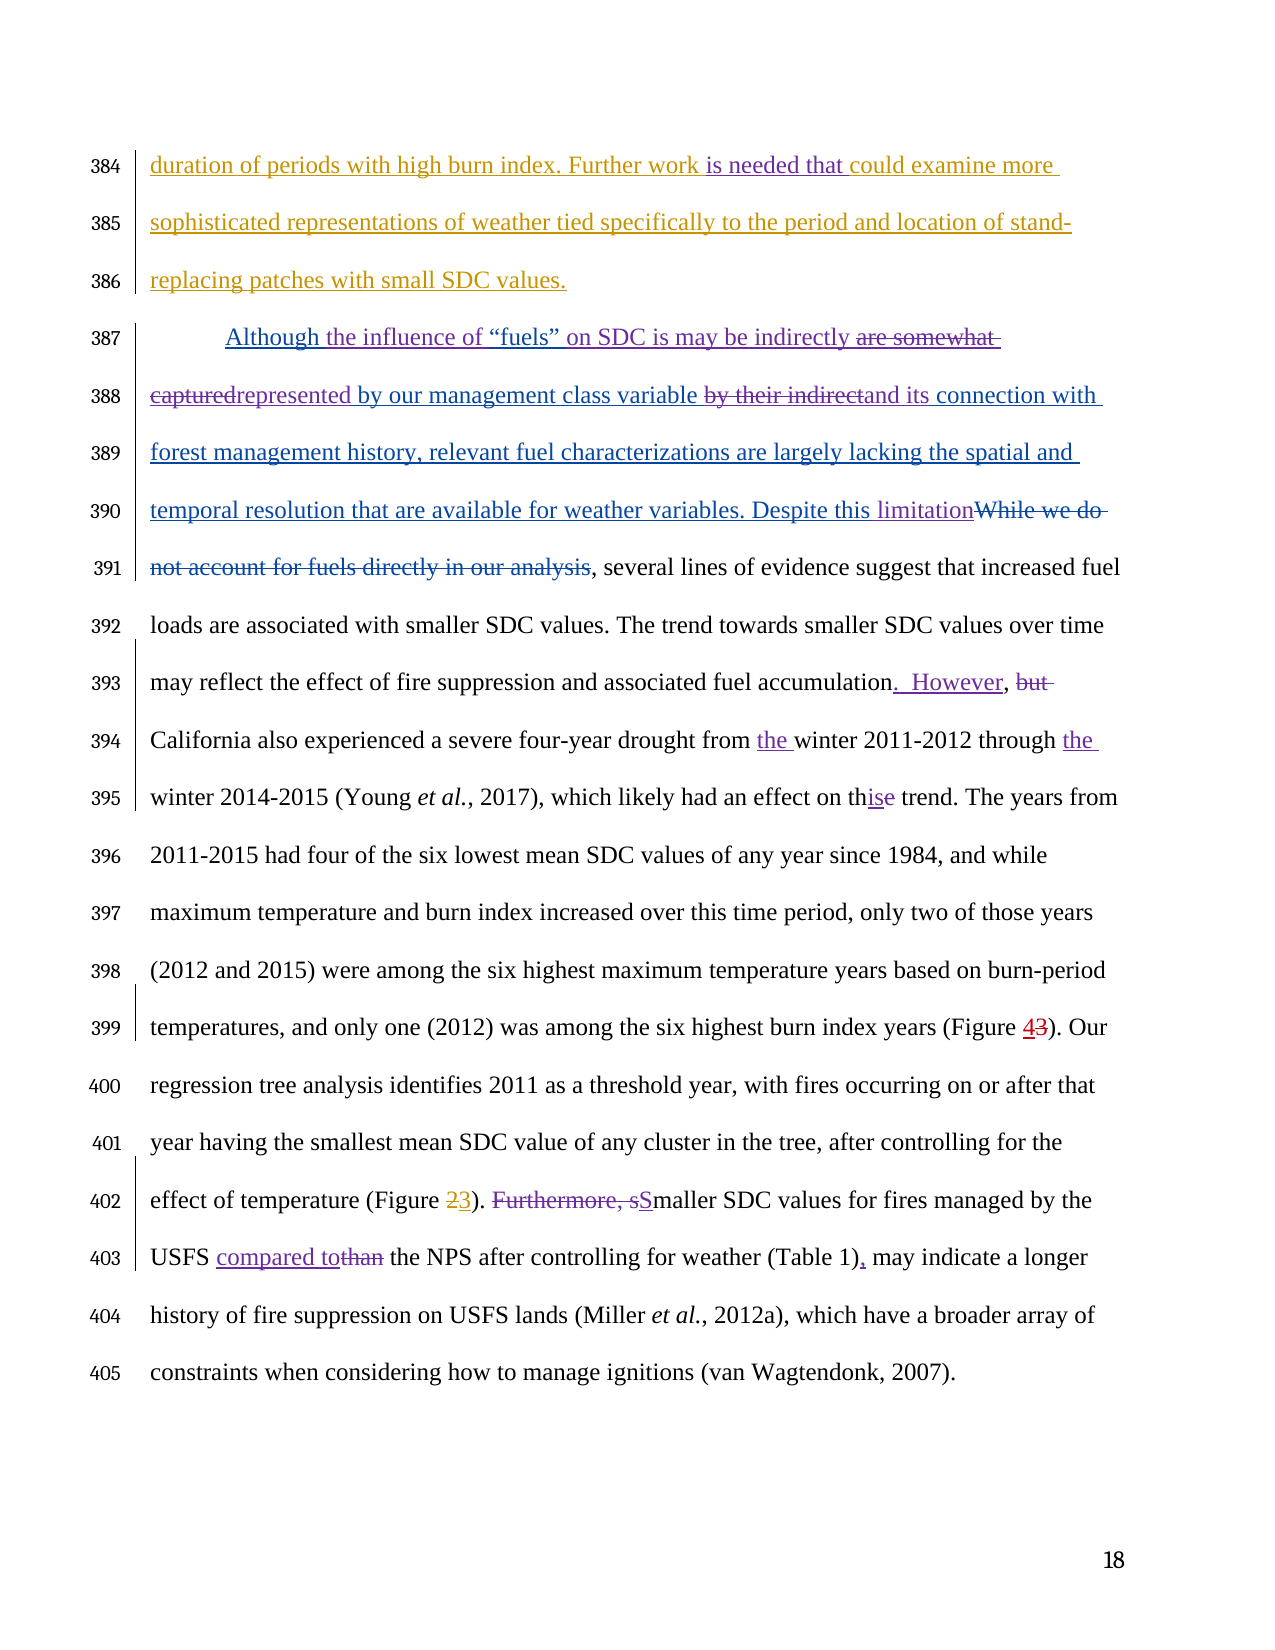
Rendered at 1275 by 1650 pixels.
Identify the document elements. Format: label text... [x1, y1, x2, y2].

text , several lines of evidence suggest that increased fuel loads are associated with smaller SDC values. The trend towards smaller SDC values over time may reflect the effect of fire suppression and associated fuel accumulation, California also experienced a severe four-year drought from winter 2011-2012 through winter 2014-2015 (Young et al., 2017), which likely had an effect on th trend. The years from 2011-2015 had four of the six lowest mean SDC values of any year since 1984, and while maximum temperature and burn index increased over this time period, only two of those years (2012 and 2015) were among the six highest maximum temperature years based on burn-period temperatures, and only one (2012) was among the six highest burn index years (Figure ). Our regression tree analysis identifies 2011 as a threshold year, with fires occurring on or after that year having the smallest mean SDC value of any cluster in the tree, after controlling for the effect of temperature (Figure ). maller SDC values for fires managed by the USFS the NPS after controlling for weather (Table 1) may indicate a longer history of fire suppression on USFS lands (Miller et al., 2012a), which have a broader array of constraints when considering how to manage ignitions (van Wagtendonk, 2007). [150, 322, 1125, 1386]
